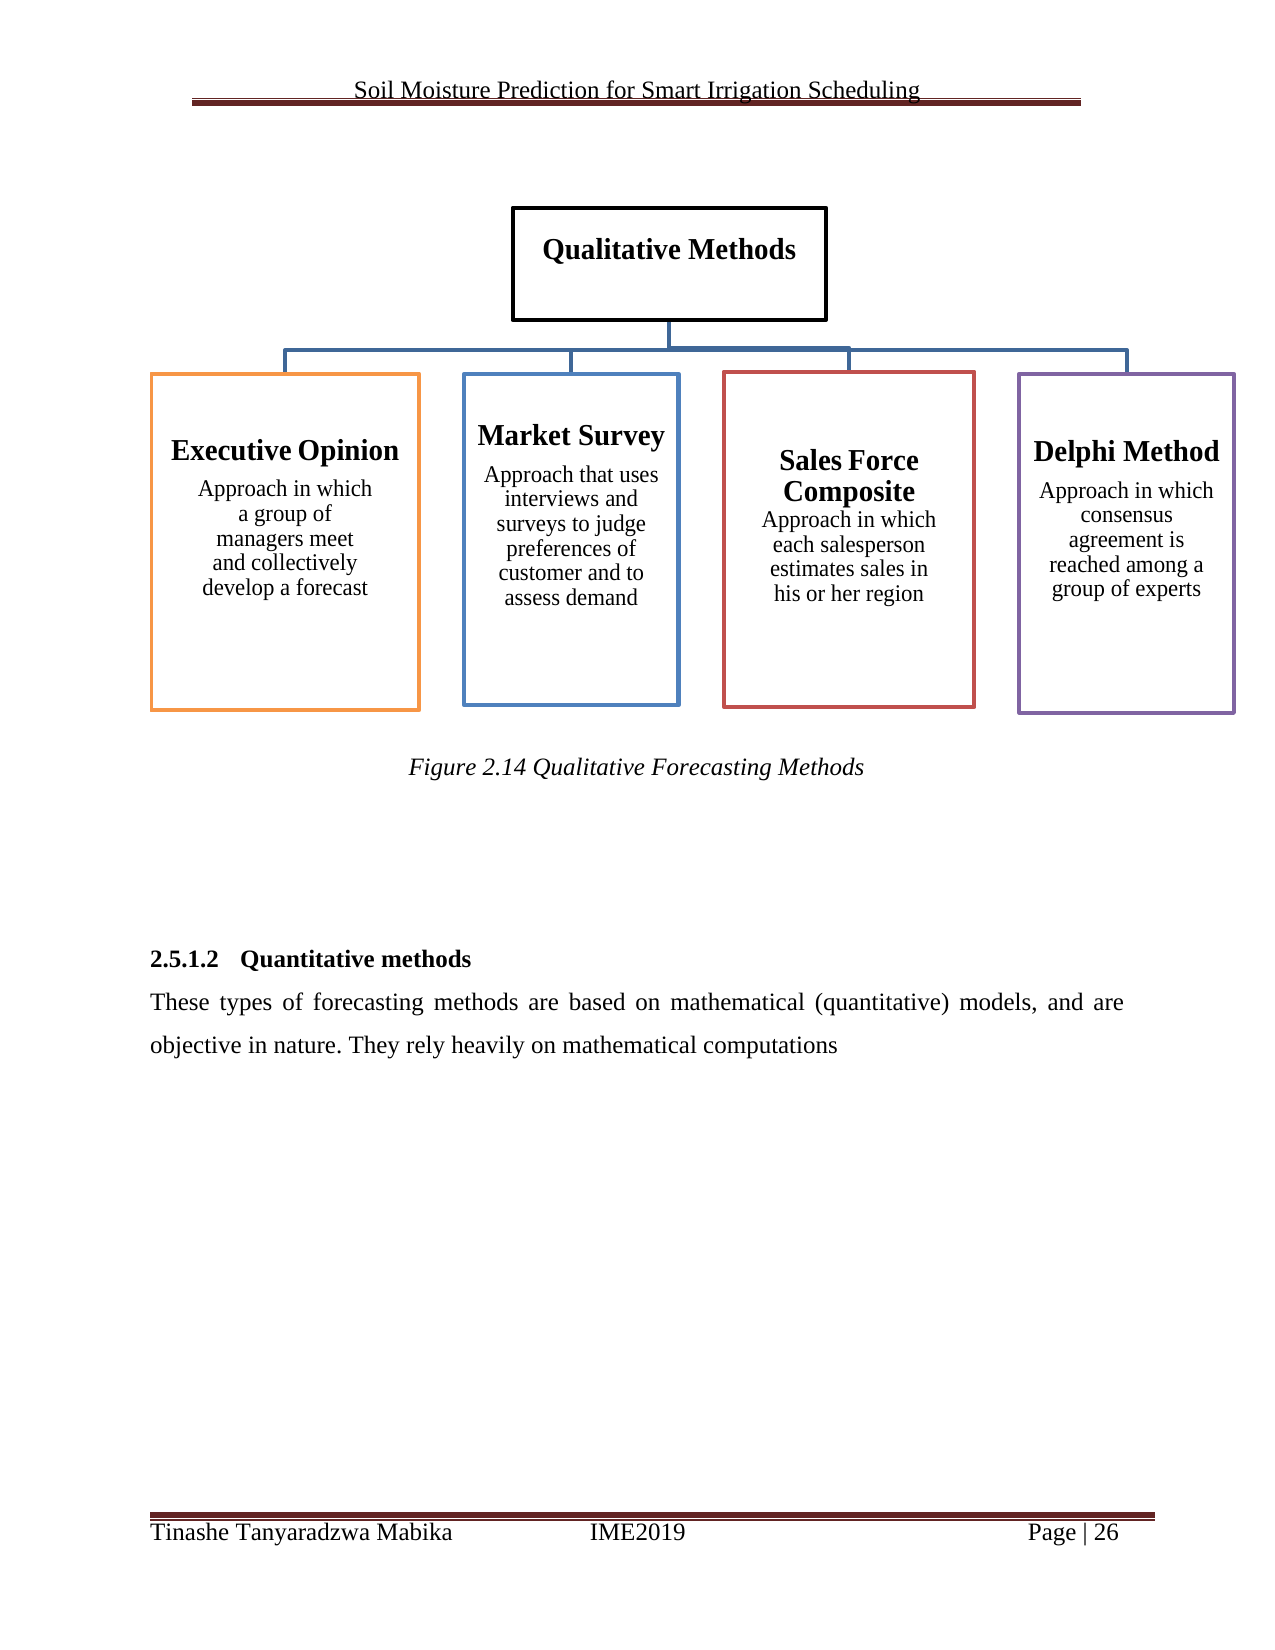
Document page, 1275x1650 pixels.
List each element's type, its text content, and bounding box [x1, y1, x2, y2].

text These types of forecasting methods are based on mathematical (quantitative) models, and are objective in nature. They rely heavily on mathematical computations [150, 987, 1125, 1059]
subtitle Quantitative methods [150, 944, 1125, 973]
